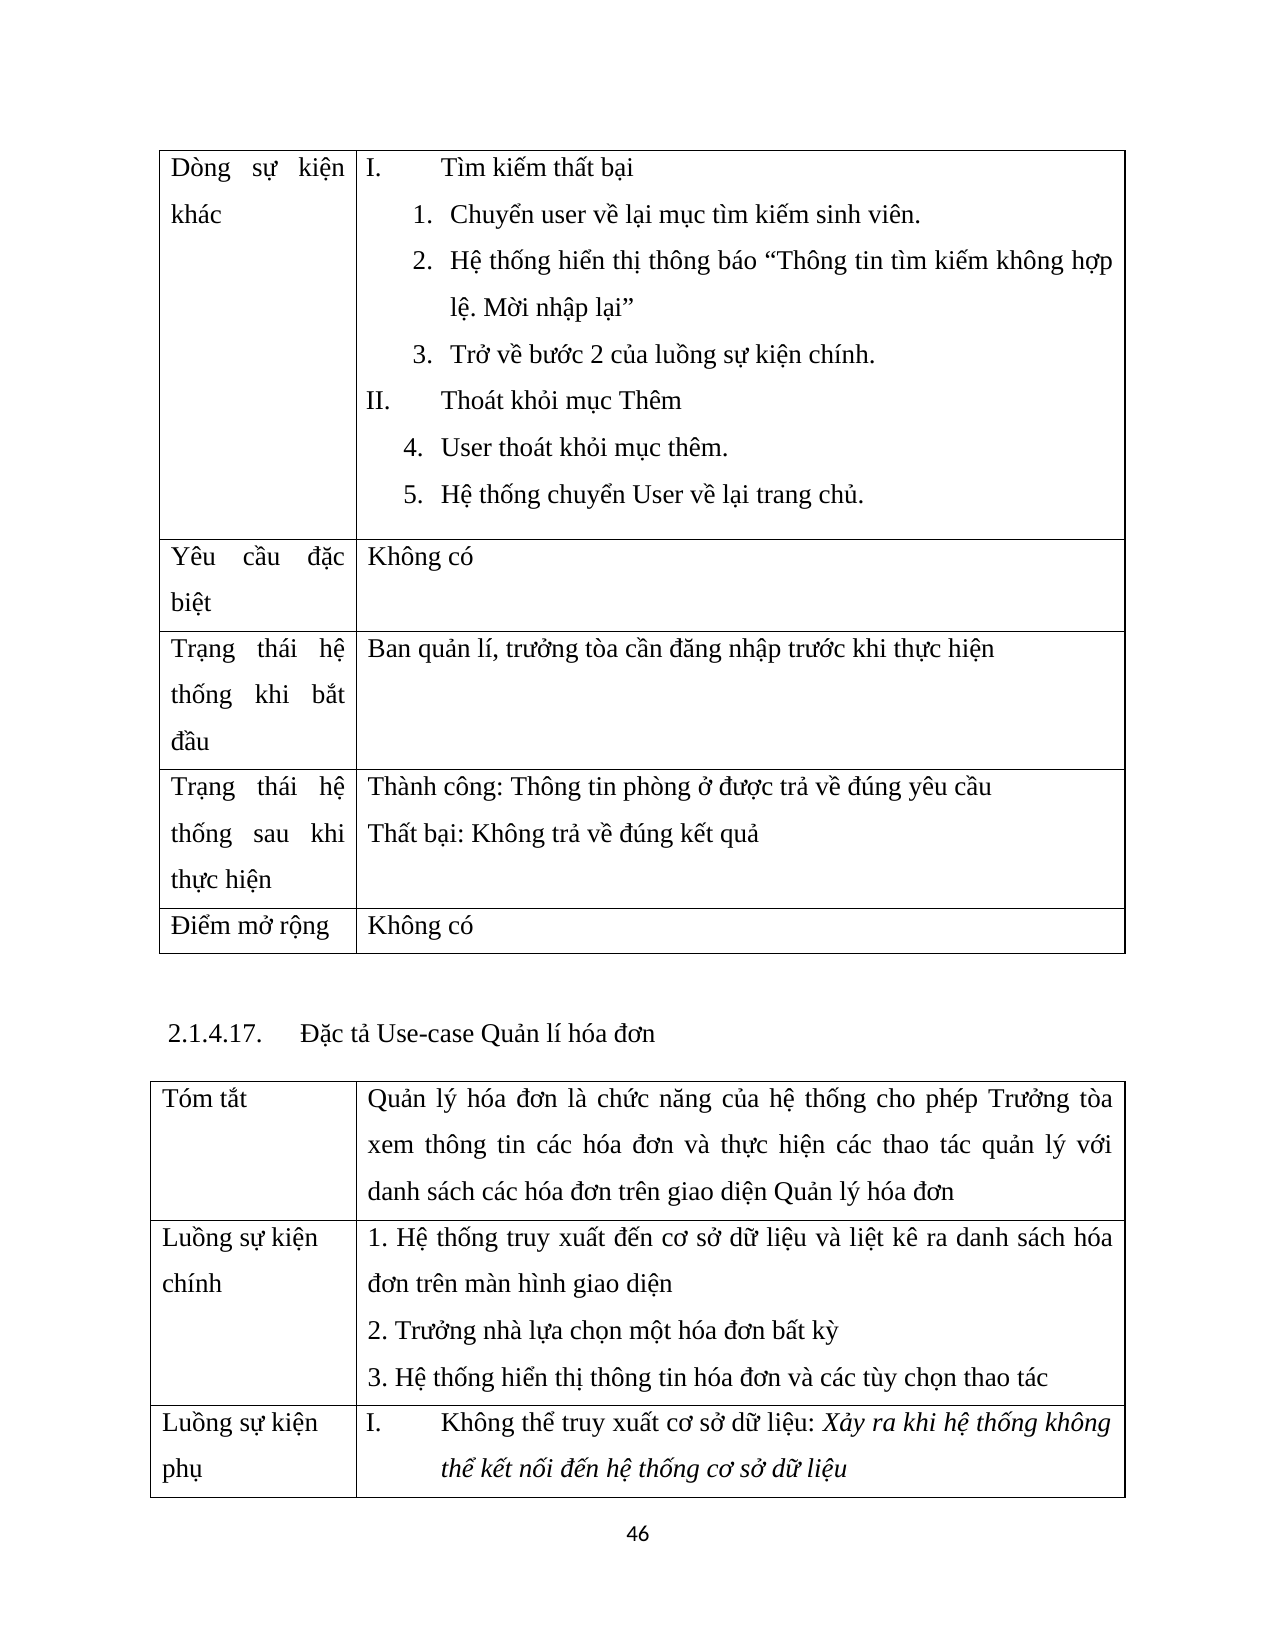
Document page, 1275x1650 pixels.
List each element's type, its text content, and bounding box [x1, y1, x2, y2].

list Đặc tả Use-case Quản lí hóa đơn [262, 1018, 1125, 1049]
table_cell Thành công: Thông tin phòng ở được trả về đúng yêu cầu Thất bại: Không trả về đúng kết quả [357, 770, 1124, 908]
table_cell Điểm mở rộng [160, 909, 356, 953]
table_cell Dòng sự kiện khác [160, 151, 356, 539]
table_cell Không có [357, 540, 1124, 631]
table_cell Luồng sự kiện phụ [151, 1406, 356, 1497]
table_cell Trạng thái hệ thống sau khi thực hiện [160, 770, 356, 908]
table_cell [357, 1406, 1124, 1497]
table_cell Trạng thái hệ thống khi bắt đầu [160, 632, 356, 769]
table_header Tóm tắt [151, 1082, 356, 1219]
table_cell Không có [357, 909, 1124, 953]
table_cell Tìm kiếm thất bại Chuyển user về lại mục tìm kiếm sinh viên. Hệ thống hiển thị thông báo “Thông tin tìm kiếm không hợp lệ. Mời nhập lại” Trở về bước 2 của luồng sự kiện chính. Thoát khỏi mục Thêm User thoát khỏi mục thêm. Hệ thống chuyển User về lại trang chủ. [357, 151, 1124, 539]
table_cell Ban quản lí, trưởng tòa cần đăng nhập trước khi thực hiện [357, 632, 1124, 769]
table_cell Yêu cầu đặc biệt [160, 540, 356, 631]
table_header Quản lý hóa đơn là chức năng của hệ thống cho phép Trưởng tòa xem thông tin các hóa đơn và thực hiện các thao tác quản lý với danh sách các hóa đơn trên giao diện Quản lý hóa đơn [357, 1082, 1124, 1219]
table_cell Luồng sự kiện chính [151, 1221, 356, 1405]
table_cell 1. Hệ thống truy xuất đến cơ sở dữ liệu và liệt kê ra danh sách hóa đơn trên màn hình giao diện 2. Trưởng nhà lựa chọn một hóa đơn bất kỳ 3. Hệ thống hiển thị thông tin hóa đơn và các tùy chọn thao tác [357, 1221, 1124, 1405]
